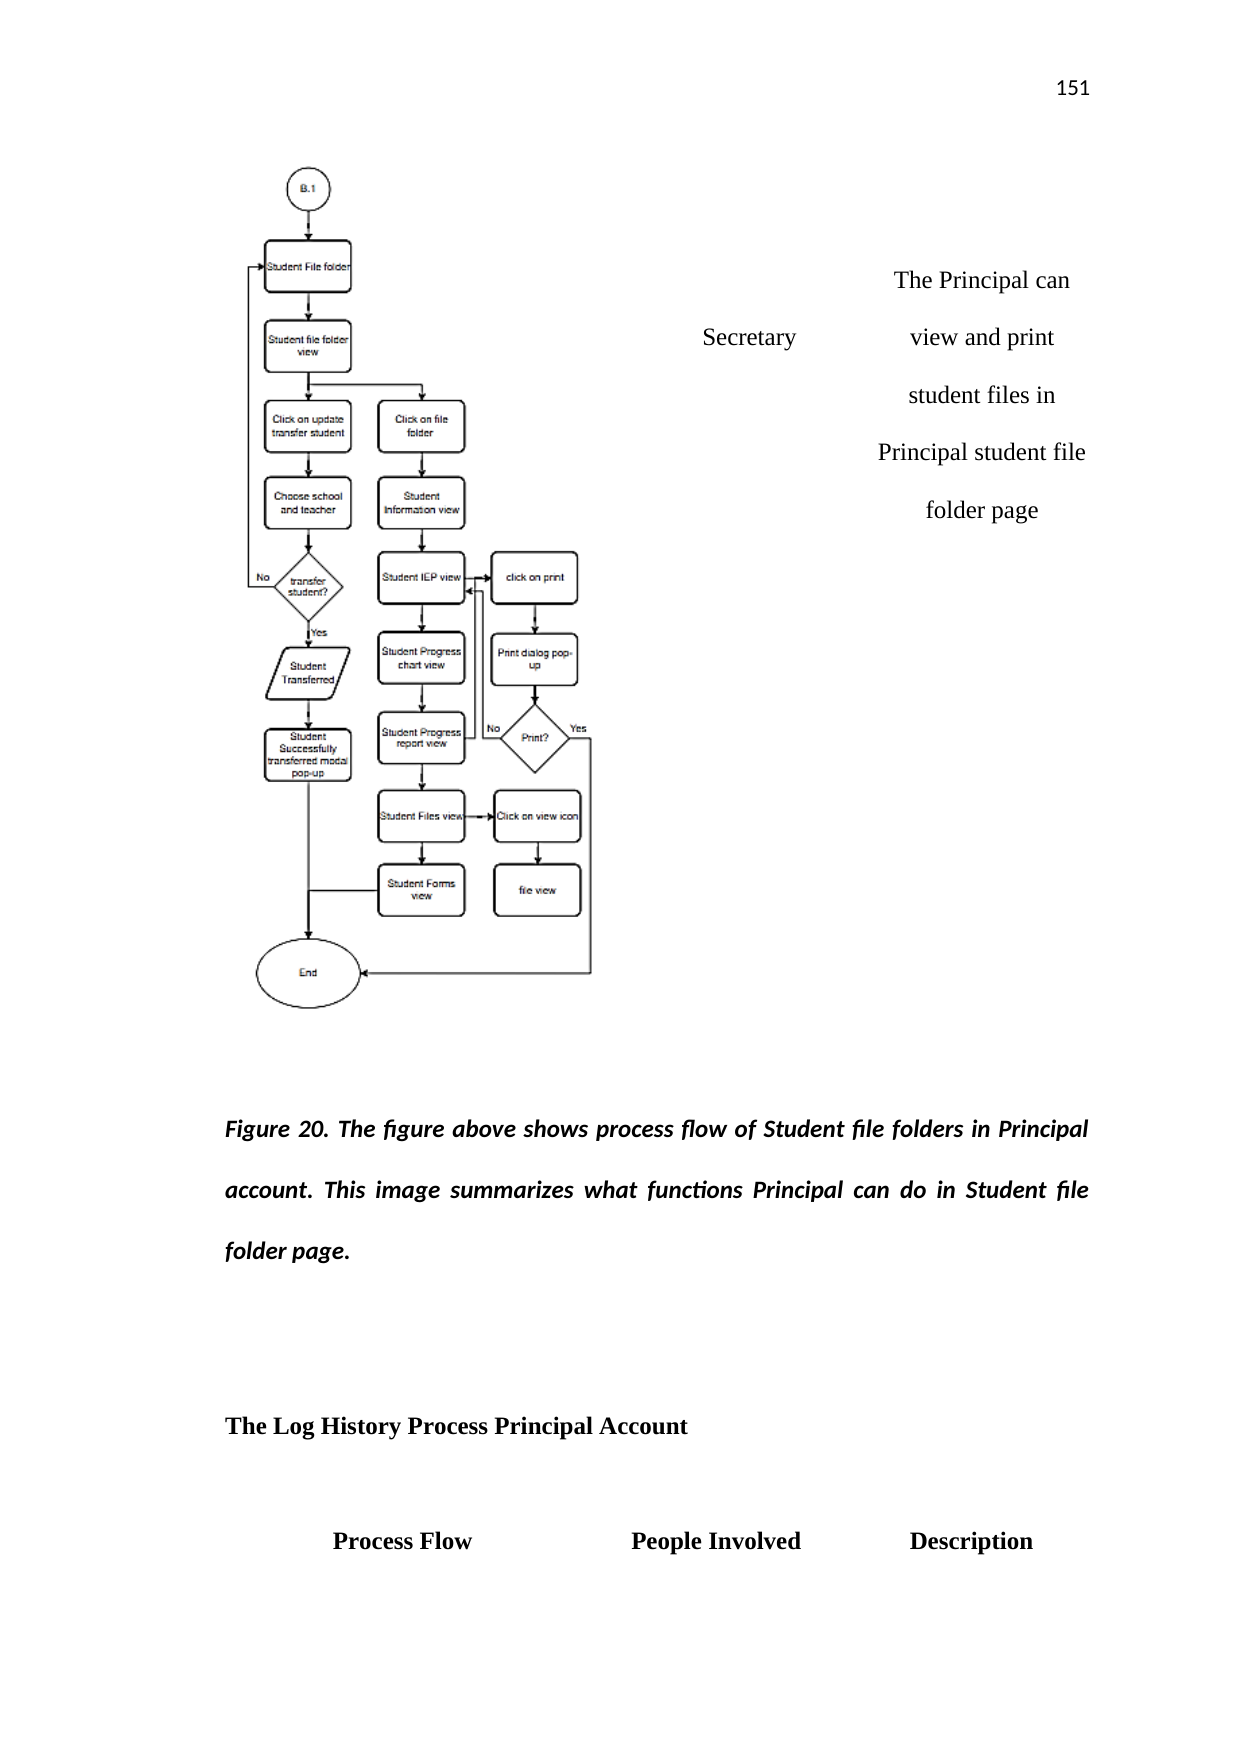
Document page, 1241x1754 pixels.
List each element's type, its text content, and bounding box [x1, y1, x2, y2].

text Figure 20. The figure above shows process flow of Student file folders in Principal account. This image summarizes what functions Principal can do in Student file folder page. [225, 1113, 1090, 1265]
table_cell [214, 150, 636, 1055]
text The Log History Process Principal Account [225, 1411, 1090, 1439]
table_header Process Flow [214, 1526, 591, 1581]
picture [225, 149, 624, 1029]
table_cell Secretary [636, 150, 862, 1055]
table_cell The Principal can view and print student files in Principal student file folder page [862, 150, 1102, 1055]
table_header People Involved [591, 1526, 841, 1581]
table_header Description [841, 1526, 1102, 1581]
